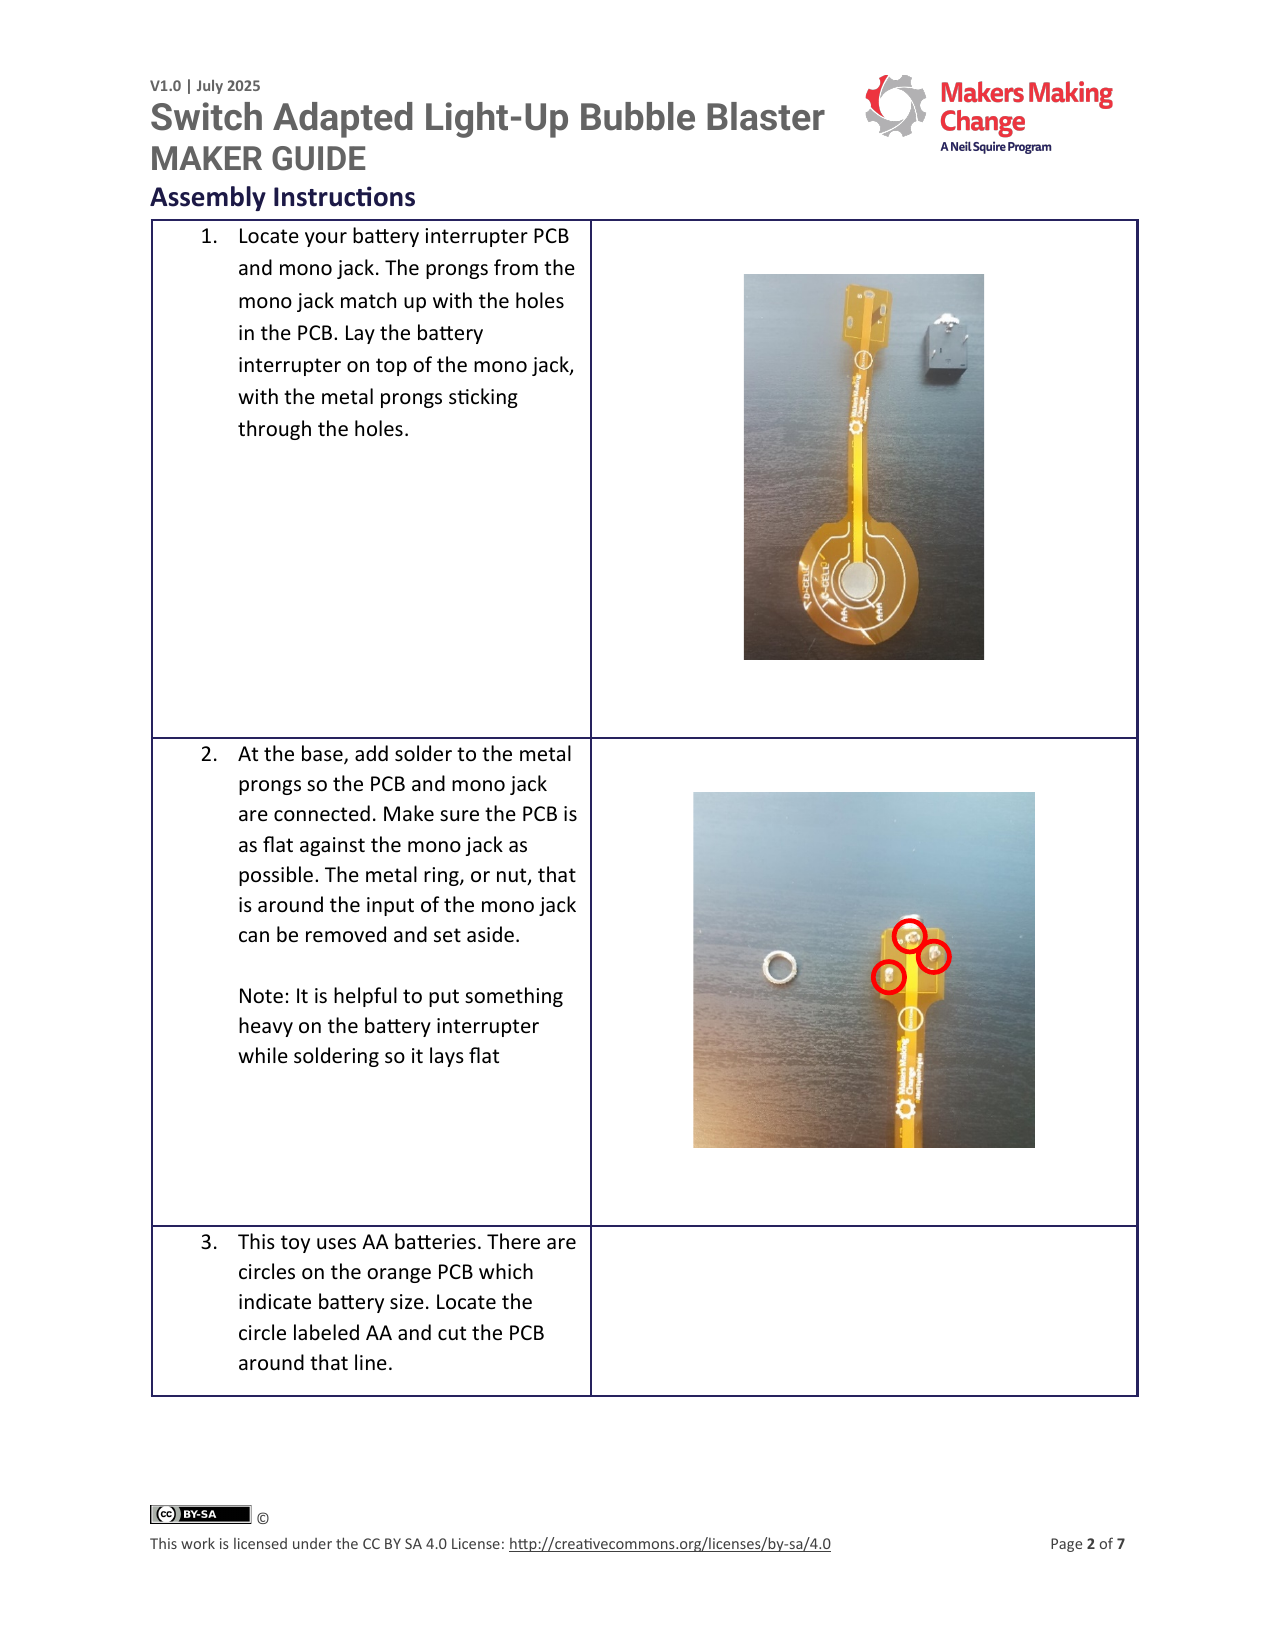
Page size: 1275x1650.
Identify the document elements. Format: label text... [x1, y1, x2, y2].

table_header Locate your battery interrupter PCB and mono jack. The prongs from the mono jack match up with the holes in the PCB. Lay the battery interrupter on top of the mono jack, with the metal prongs sticking through the holes. [153, 221, 590, 737]
subtitle Assembly Instructions [150, 178, 1125, 214]
table_header [592, 221, 1136, 737]
picture [865, 75, 1113, 154]
table_cell [592, 739, 1136, 1225]
table_cell At the base, add solder to the metal prongs so the PCB and mono jack are connected. Make sure the PCB is as flat against the mono jack as possible. The metal ring, or nut, that is around the input of the mono jack can be removed and set aside. Note: It is helpful to put something heavy on the battery interrupter while soldering so it lays flat [153, 739, 590, 1225]
picture [150, 1505, 252, 1524]
picture [743, 274, 985, 660]
picture [693, 792, 1035, 1148]
table_cell [592, 1227, 1136, 1395]
